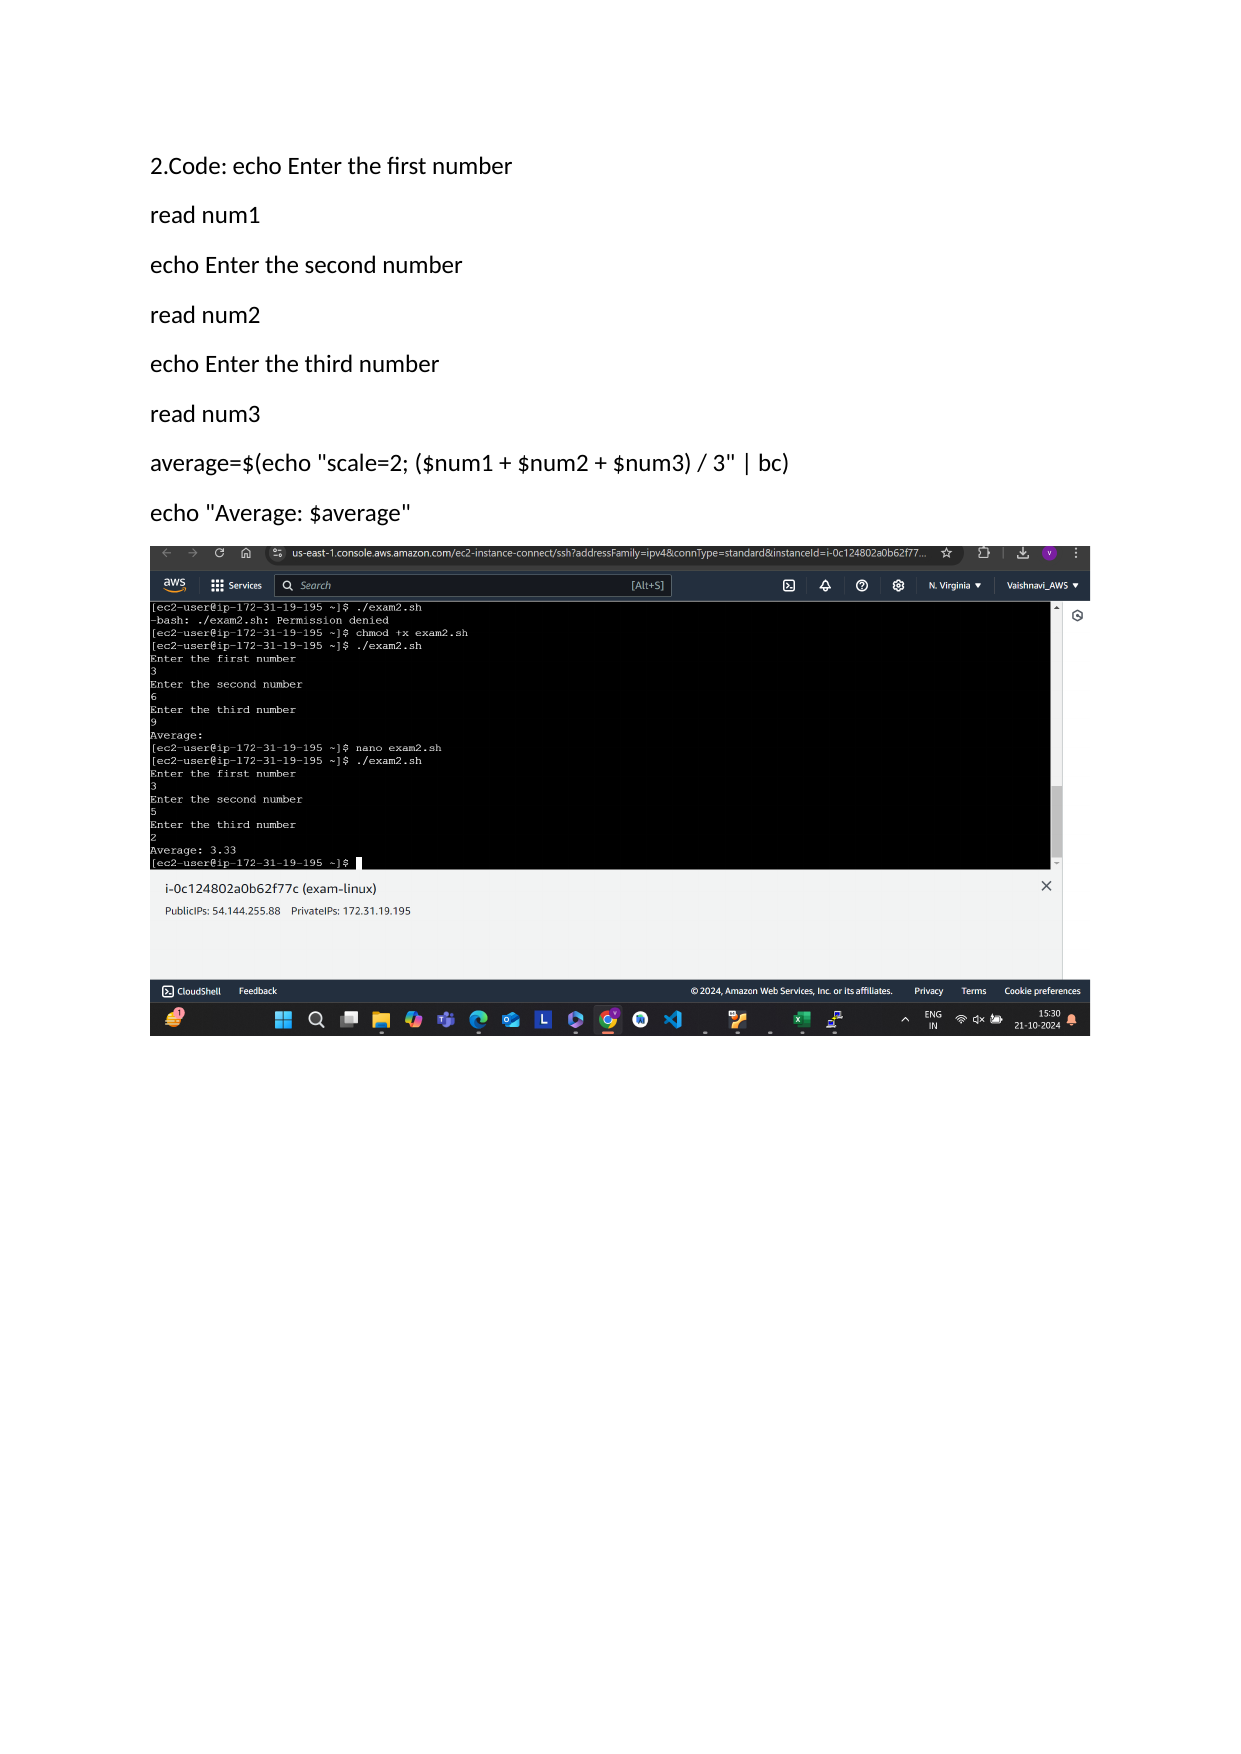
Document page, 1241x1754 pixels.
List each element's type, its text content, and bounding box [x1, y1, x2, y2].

text read num2 [150, 299, 1090, 329]
text echo Enter the second number [150, 249, 1090, 280]
text 2.Code: echo Enter the first number [150, 150, 1090, 181]
picture [150, 546, 1091, 1036]
text read num3 [150, 398, 1090, 428]
text echo "Average: $average" [150, 497, 1090, 528]
text average=$(echo "scale=2; ($num1 + $num2 + $num3) / 3" | bc) [150, 447, 1090, 478]
text read num1 [150, 199, 1090, 230]
text echo Enter the third number [150, 348, 1090, 379]
